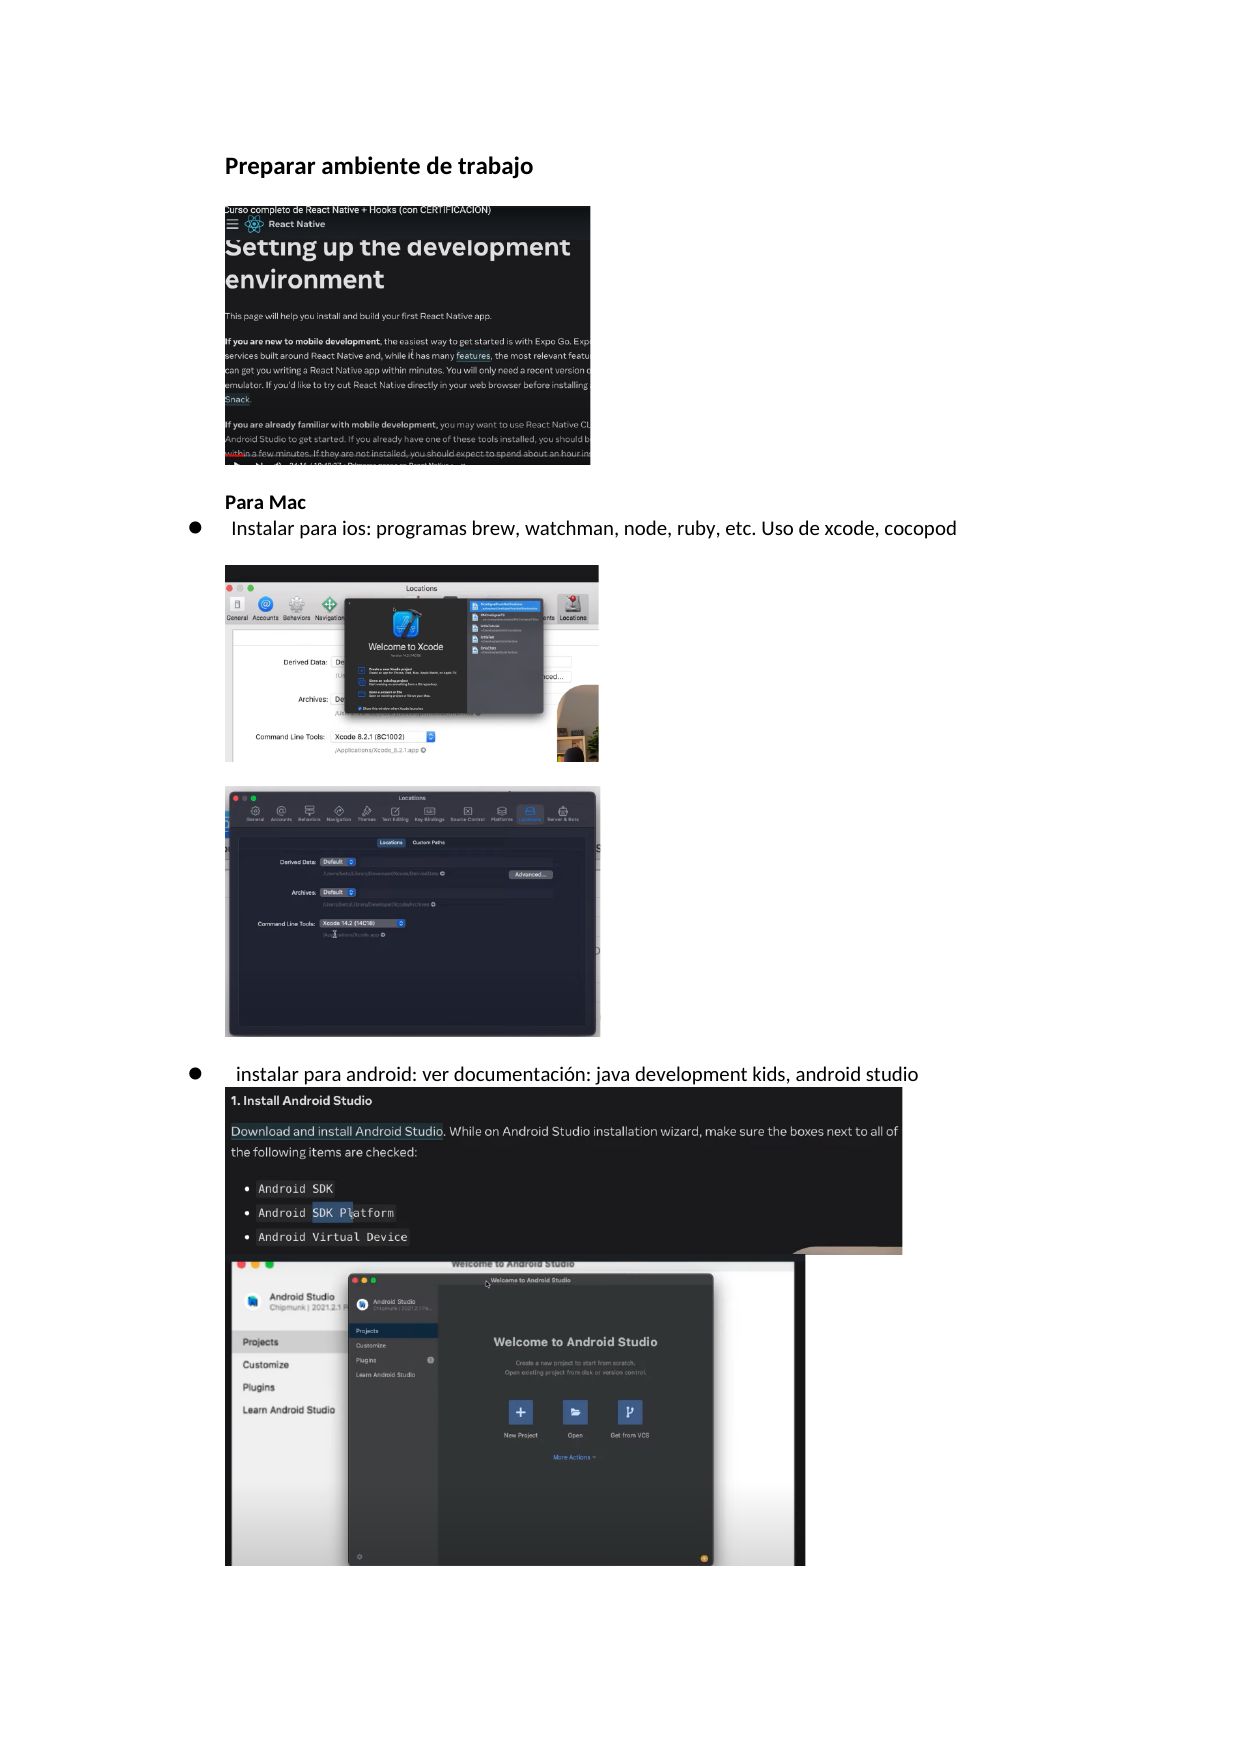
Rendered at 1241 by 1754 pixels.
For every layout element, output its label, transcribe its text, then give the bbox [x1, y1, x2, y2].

picture [225, 206, 591, 465]
picture [225, 786, 601, 1037]
list Instalar para ios: programas brew, watchman, node, ruby, etc. Uso de xcode, cocopod [187, 515, 1053, 540]
picture [225, 1087, 903, 1566]
list instalar para android: ver documentación: java development kids, android studio [187, 1062, 1053, 1087]
list Preparar ambiente de trabajo [225, 150, 1053, 181]
list Para Mac [225, 489, 1053, 515]
picture [225, 565, 599, 762]
